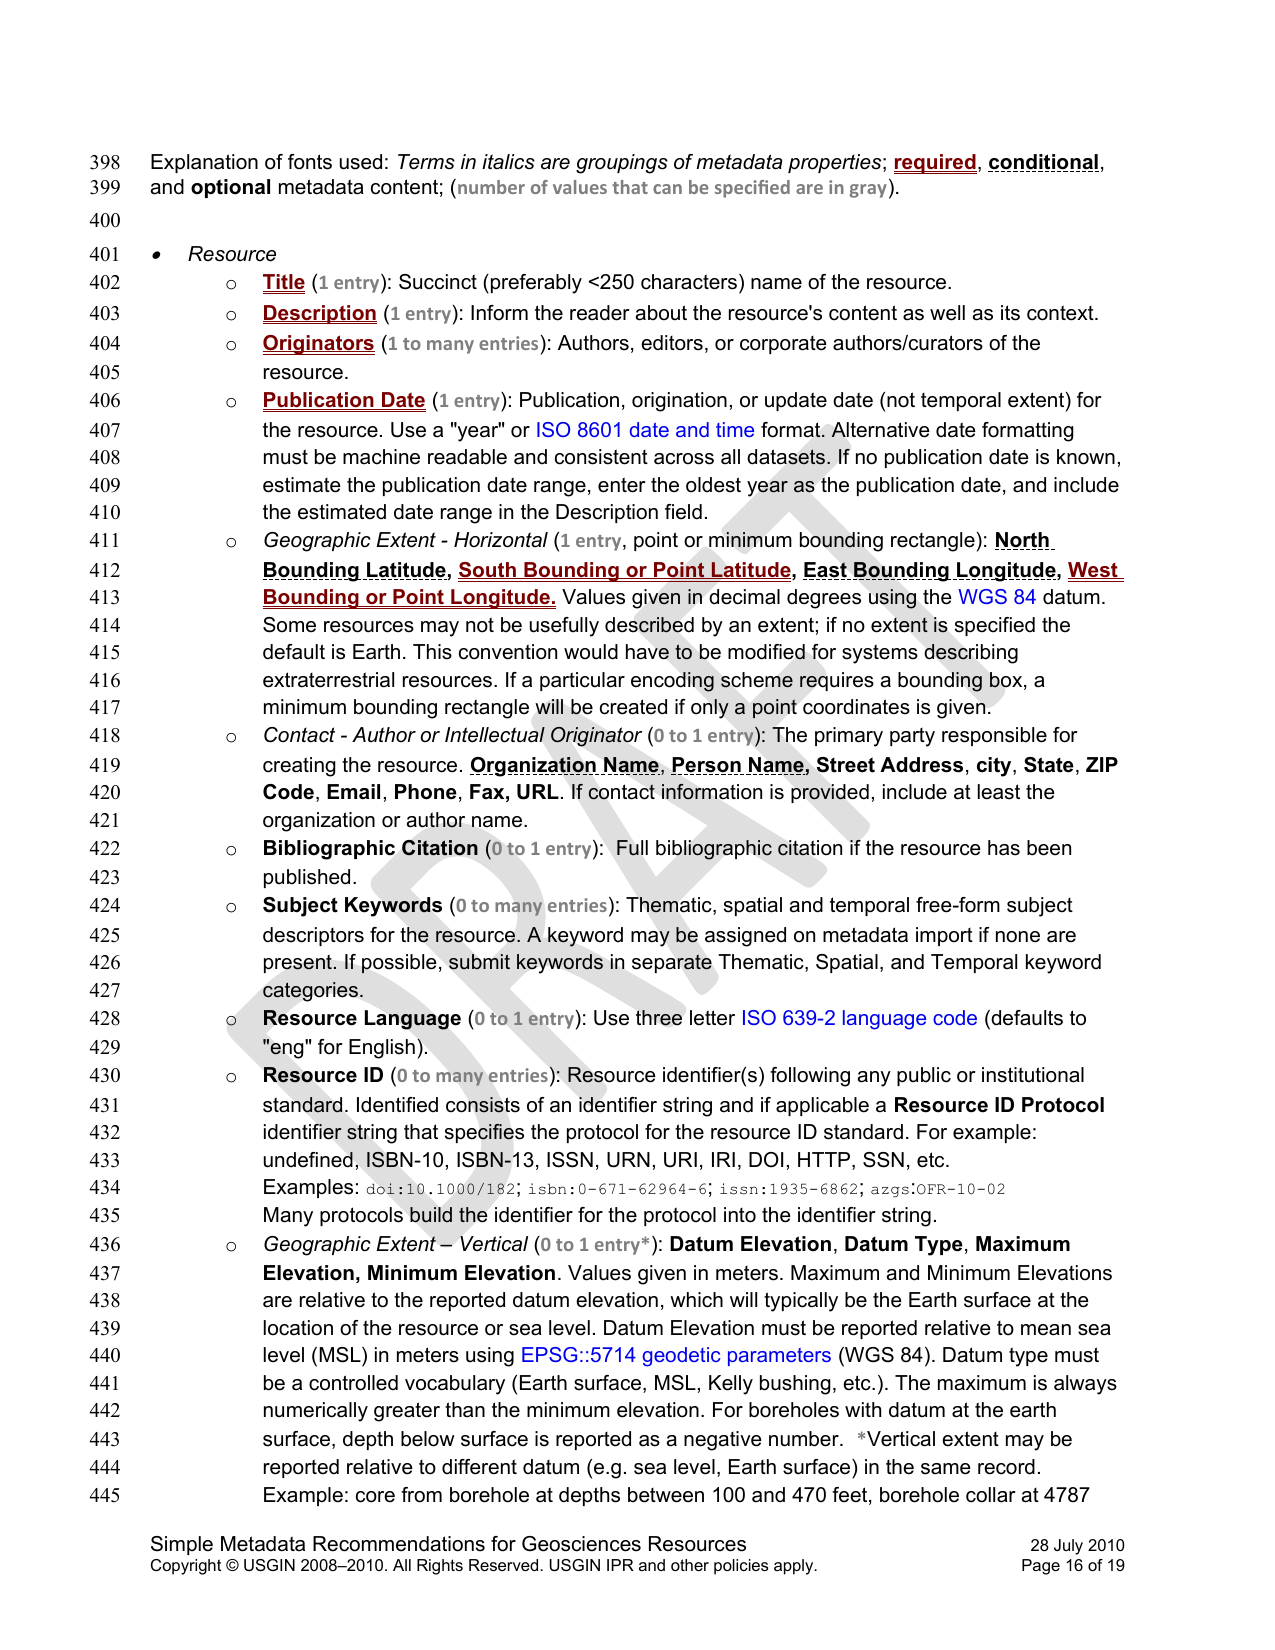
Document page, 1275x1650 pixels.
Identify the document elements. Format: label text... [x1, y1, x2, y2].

list Resource [150, 240, 1125, 266]
list Bibliographic Citation (0 to 1 entry): Full bibliographic citation if the resource has been published. [225, 835, 1125, 889]
list Originators (1 to many entries): Authors, editors, or corporate authors/curators of the resource. [225, 330, 1125, 384]
list Subject Keywords (0 to many entries): Thematic, spatial and temporal free-form subject descriptors for the resource. A keyword may be assigned on metadata import if none are present. If possible, submit keywords in separate Thematic, Spatial, and Temporal keyword categories. [225, 893, 1125, 1002]
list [225, 1231, 1125, 1506]
list Contact - Author or Intellectual Originator (0 to 1 entry): The primary party responsible for creating the resource. Organization Name, Person Name, Street Address, city, State, ZIP Code, Email, Phone, Fax, URL. If contact information is provided, include at least the organization or author name. [225, 723, 1125, 832]
list Geographic Extent - Horizontal (1 entry, point or minimum bounding rectangle): North Bounding Latitude, South Bounding or Point Latitude, East Bounding Longitude, West Bounding or Point Longitude. Values given in decimal degrees using the WGS 84 datum. Some resources may not be usefully described by an extent; if no extent is specified the default is Earth. This convention would have to be modified for systems describing extraterrestrial resources. If a particular encoding scheme requires a bounding box, a minimum bounding rectangle will be created if only a point coordinates is given. [225, 528, 1125, 719]
list Publication Date (1 entry): Publication, origination, or update date (not temporal extent) for the resource. Use a "year" or ISO 8601 date and time format. Alternative date formatting must be machine readable and consistent across all datasets. If no publication date is known, estimate the publication date range, enter the oldest year as the publication date, and include the estimated date range in the Description field. [225, 388, 1125, 524]
list Title (1 entry): Succinct (preferably <250 characters) name of the resource. [225, 269, 1125, 296]
list Resource ID (0 to many entries): Resource identifier(s) following any public or institutional standard. Identified consists of an identifier string and if applicable a Resource ID Protocol identifier string that specifies the protocol for the resource ID standard. For example: undefined, ISBN-10, ISBN-13, ISSN, URN, URI, IRI, DOI, HTTP, SSN, etc. Examples: doi:10.1000/182; isbn:0-671-62964-6; issn:1935-6862; azgs:OFR-10-02 Many protocols build the identifier for the protocol into the identifier string. [225, 1063, 1125, 1227]
text Explanation of fonts used: Terms in italics are groupings of metadata properties; required, conditional, and optional metadata content; (number of values that can be specified are in gray). [150, 150, 1125, 199]
list Resource Language (0 to 1 entry): Use three letter ISO 639-2 language code (defaults to "eng" for English). [225, 1005, 1125, 1059]
list Description (1 entry): Inform the reader about the resource's content as well as its context. [225, 300, 1125, 326]
